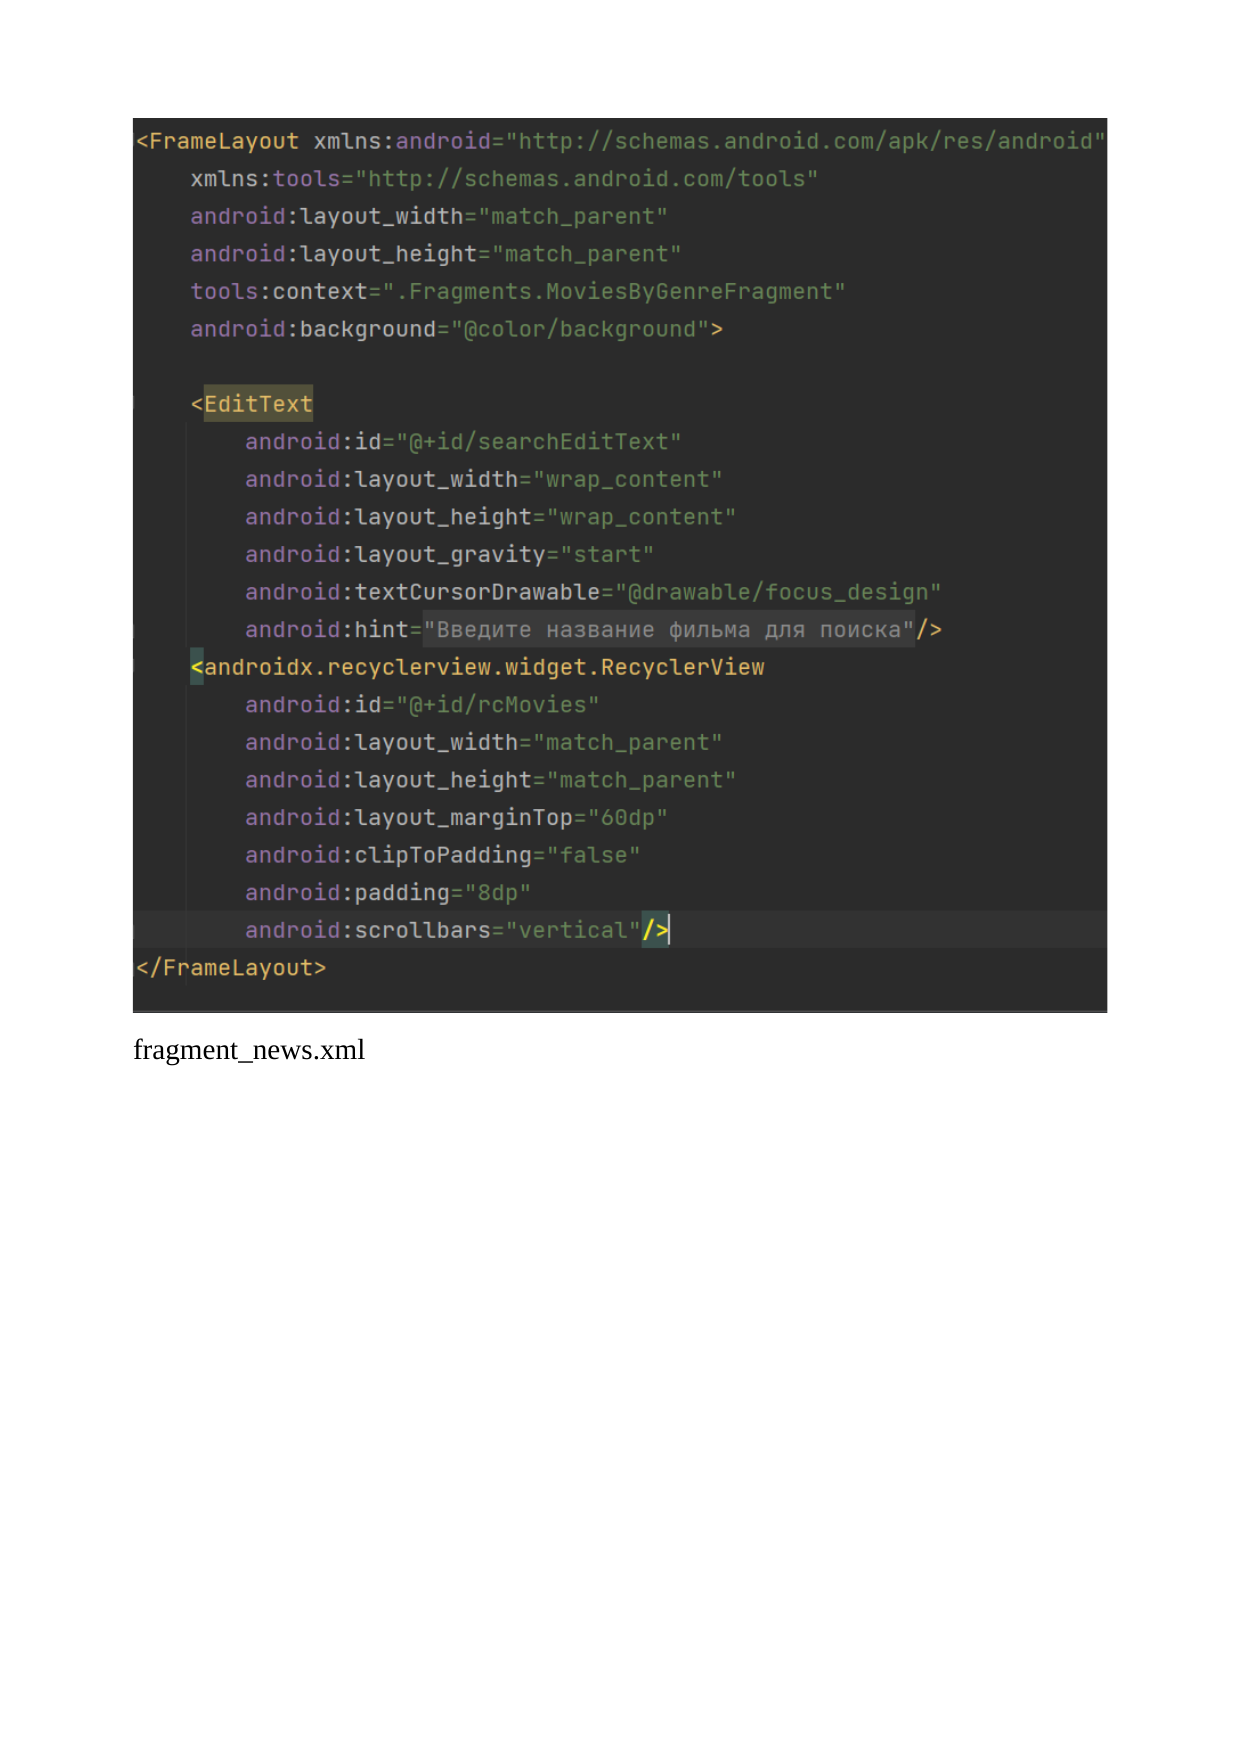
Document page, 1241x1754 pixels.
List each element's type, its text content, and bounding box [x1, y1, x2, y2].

text fragment_news.xml [133, 1032, 1152, 1065]
picture [132, 118, 1108, 1013]
